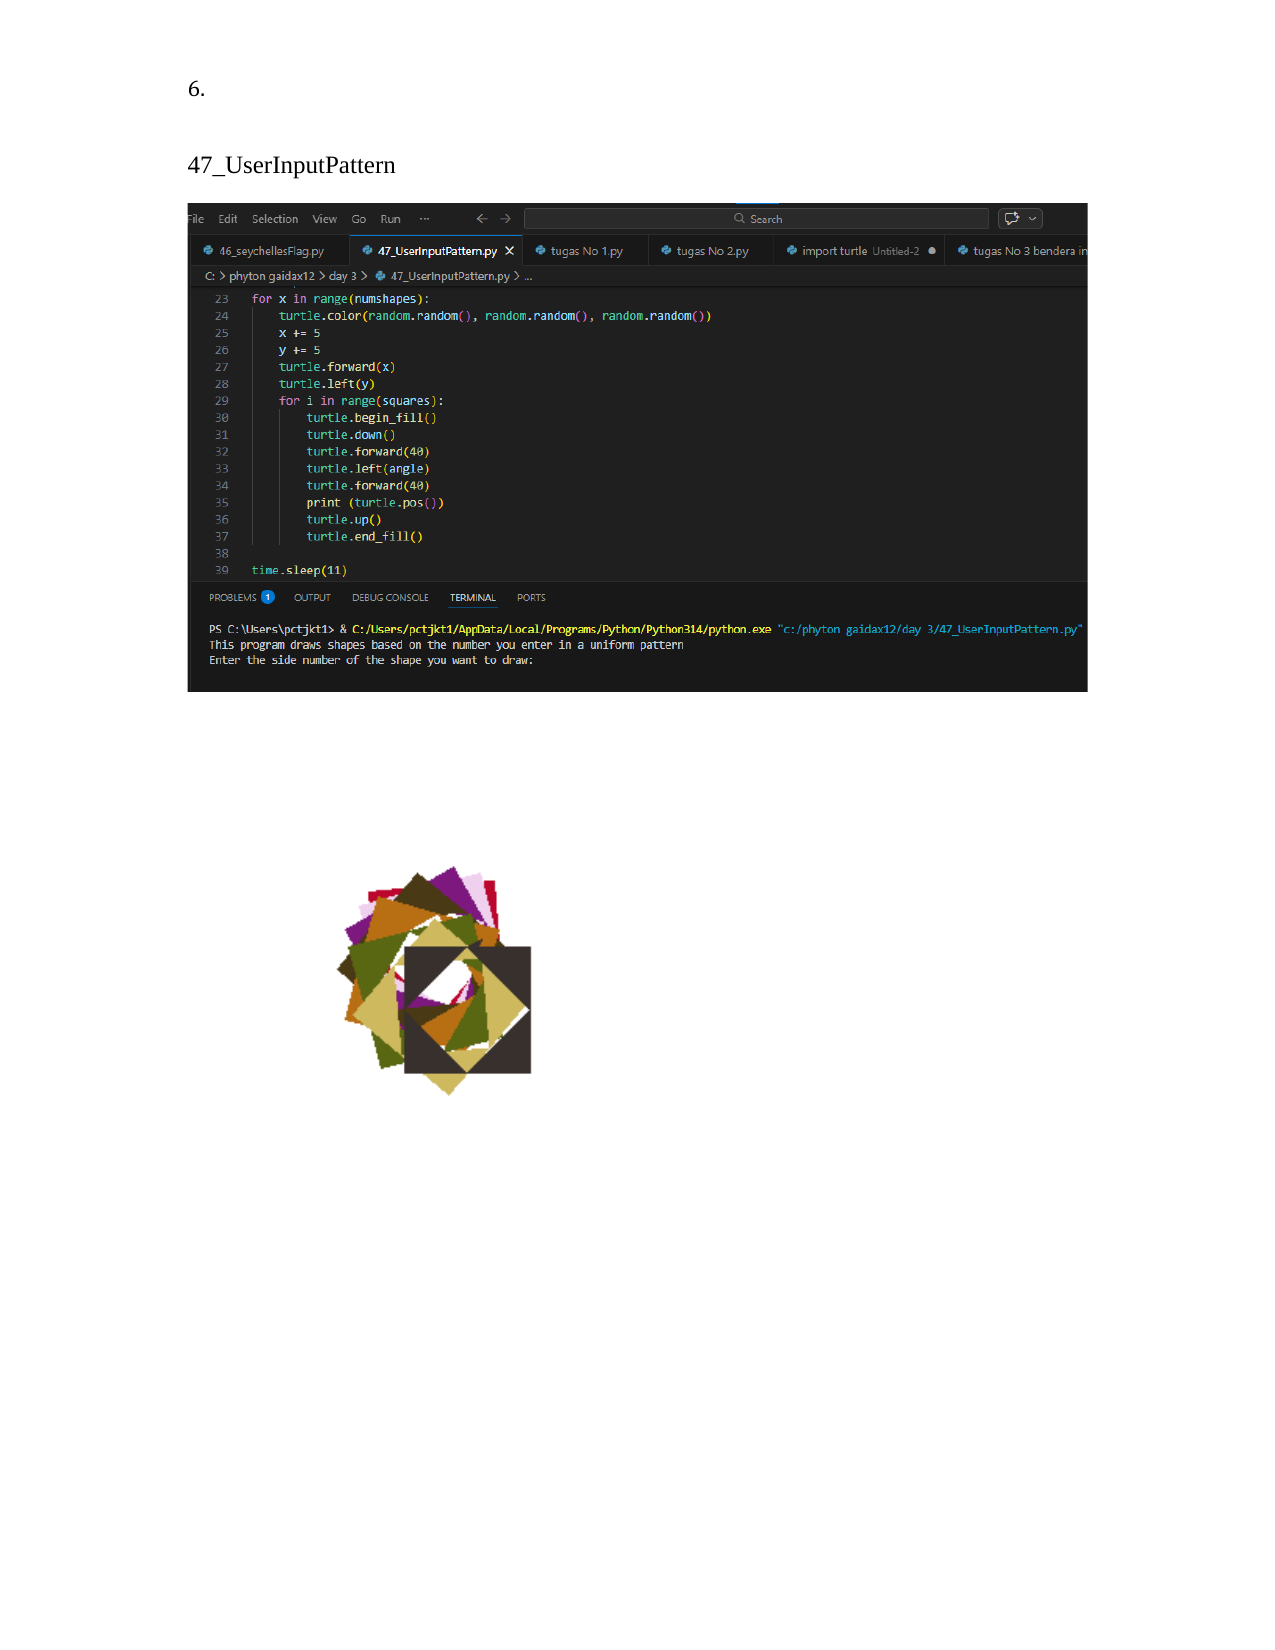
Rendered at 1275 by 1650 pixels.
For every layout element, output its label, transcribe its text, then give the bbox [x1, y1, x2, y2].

picture [187, 203, 1088, 692]
picture [187, 716, 863, 1187]
text 47_UserInputPattern [187, 150, 1087, 179]
